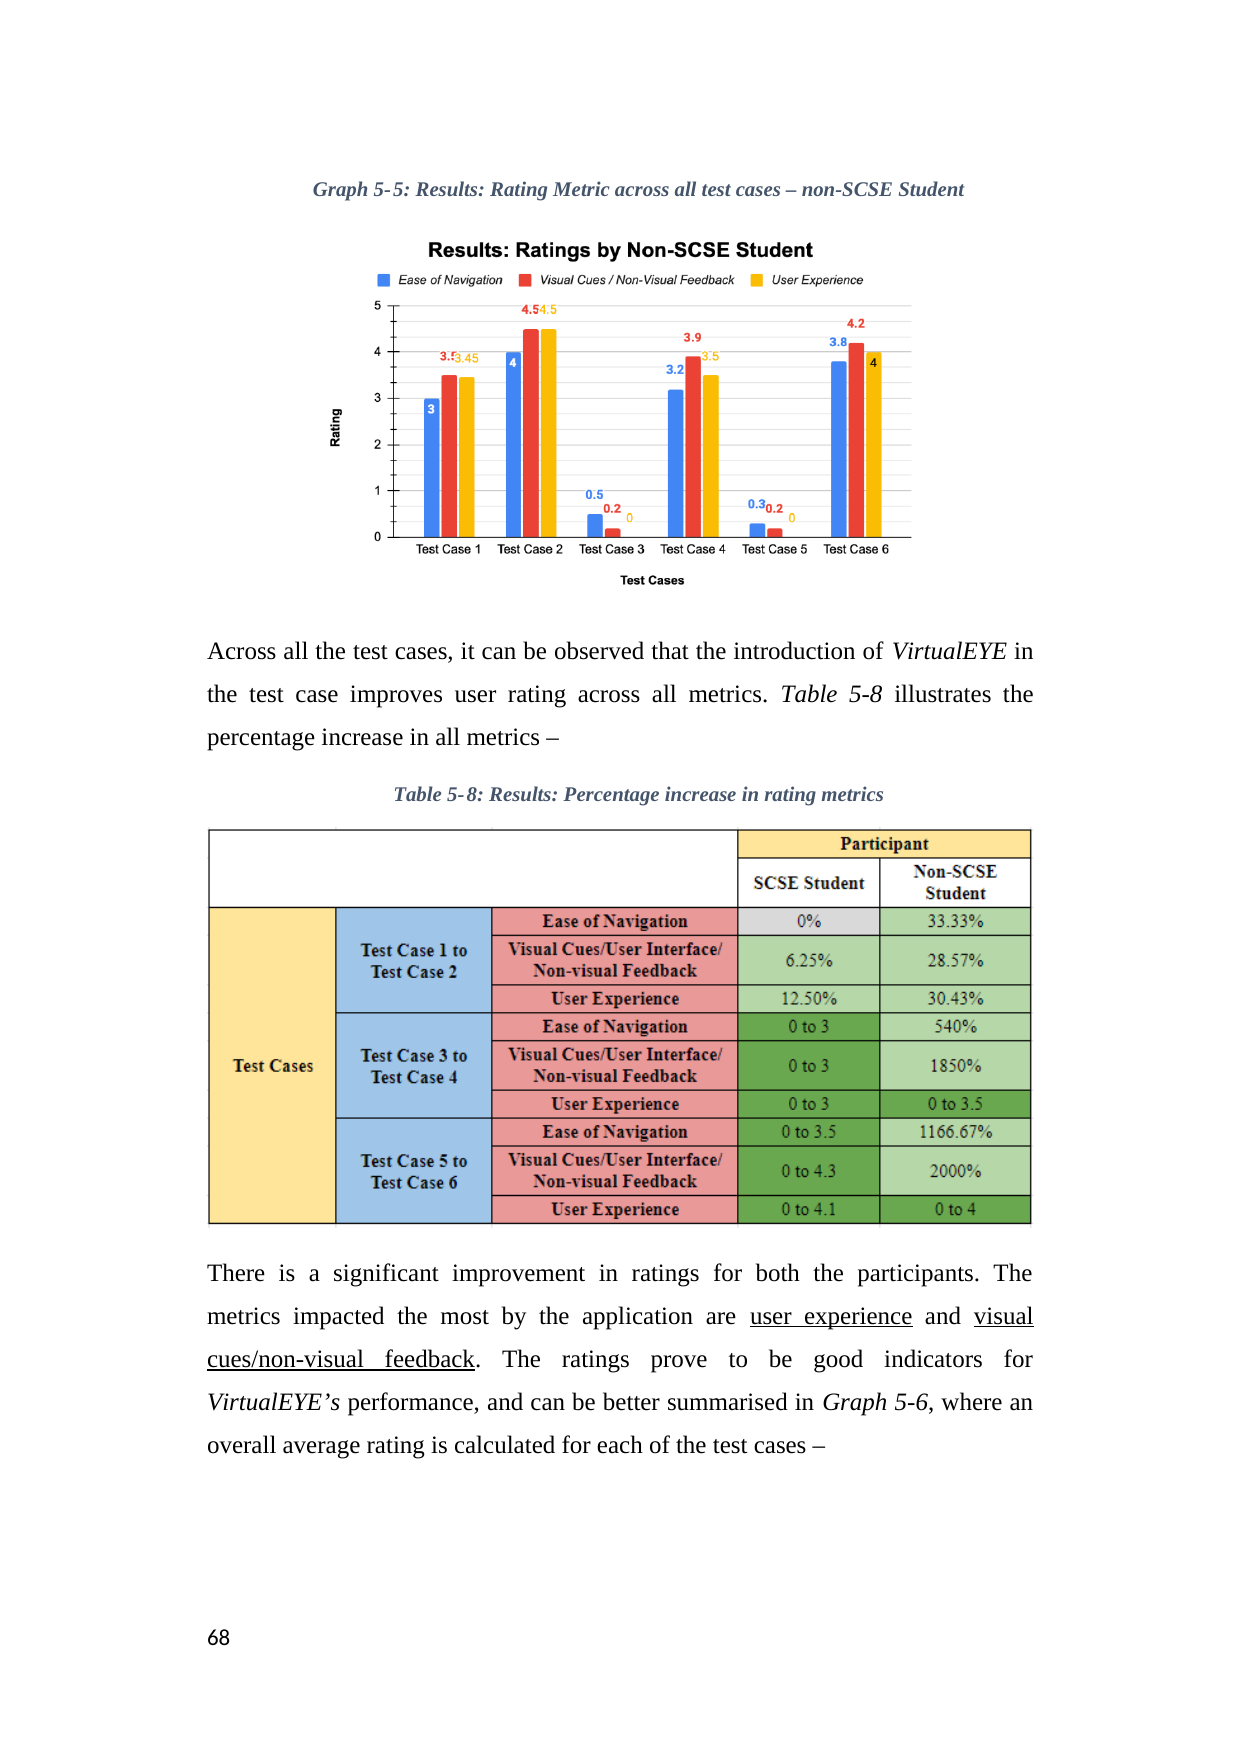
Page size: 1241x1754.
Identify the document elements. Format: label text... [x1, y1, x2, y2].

picture [206, 827, 1034, 1228]
picture [310, 222, 930, 606]
text Graph 5-5: Results: Rating Metric across all test cases – non-SCSE Student [246, 177, 1033, 201]
text Across all the test cases, it can be observed that the introduction of VirtualEYE in the test case improves user rating across all metrics. Table 5-8 illustrates the percentage increase in all metrics – [207, 636, 1033, 751]
text Table 5-8: Results: Percentage increase in rating metrics [246, 782, 1033, 806]
text There is a significant improvement in ratings for both the participants. The metrics impacted the most by the application are user experience and visual cues/non-visual feedback. The ratings prove to be good indicators for VirtualEYE’s performance, and can be better summarised in Graph 5-6, where an overall average rating is calculated for each of the test cases – [207, 1258, 1033, 1459]
